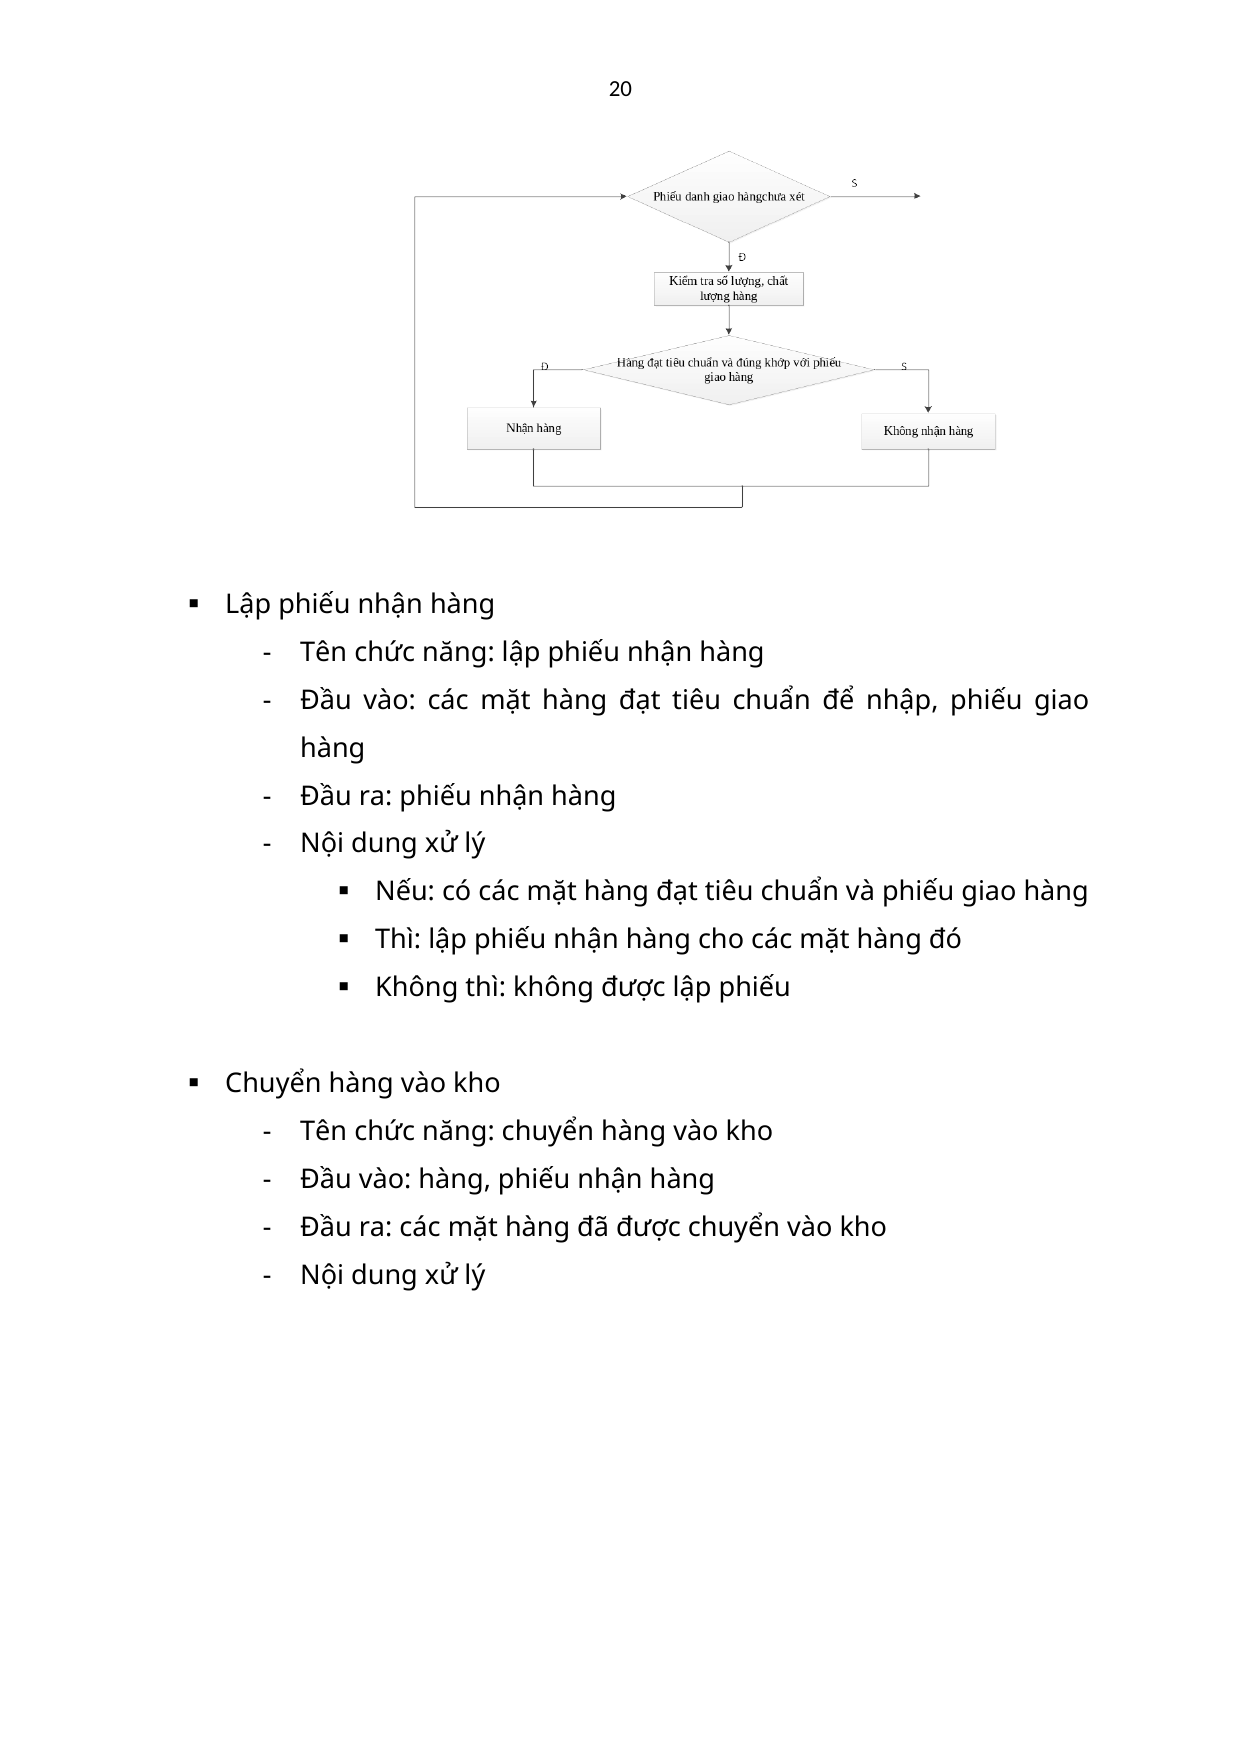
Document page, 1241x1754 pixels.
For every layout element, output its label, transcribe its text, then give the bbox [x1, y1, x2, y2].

list Đầu ra: các mặt hàng đã được chuyển vào kho [262, 1207, 1090, 1244]
list Tên chức năng: chuyển hàng vào kho [262, 1111, 1090, 1148]
list Thì: lập phiếu nhận hàng cho các mặt hàng đó [337, 920, 1090, 957]
list Đầu ra: phiếu nhận hàng [262, 776, 1090, 813]
list Nếu: có các mặt hàng đạt tiêu chuẩn và phiếu giao hàng [337, 872, 1090, 909]
list Không thì: không được lập phiếu [337, 968, 1090, 1004]
list Nội dung xử lý [262, 1255, 1090, 1292]
list Tên chức năng: lập phiếu nhận hàng [262, 632, 1090, 669]
list Chuyển hàng vào kho [187, 1063, 1090, 1100]
list Đầu vào: các mặt hàng đạt tiêu chuẩn để nhập, phiếu giao hàng [262, 680, 1090, 765]
list Đầu vào: hàng, phiếu nhận hàng [262, 1159, 1090, 1196]
list Nội dung xử lý [262, 824, 1090, 861]
list Lập phiếu nhận hàng [187, 584, 1090, 621]
